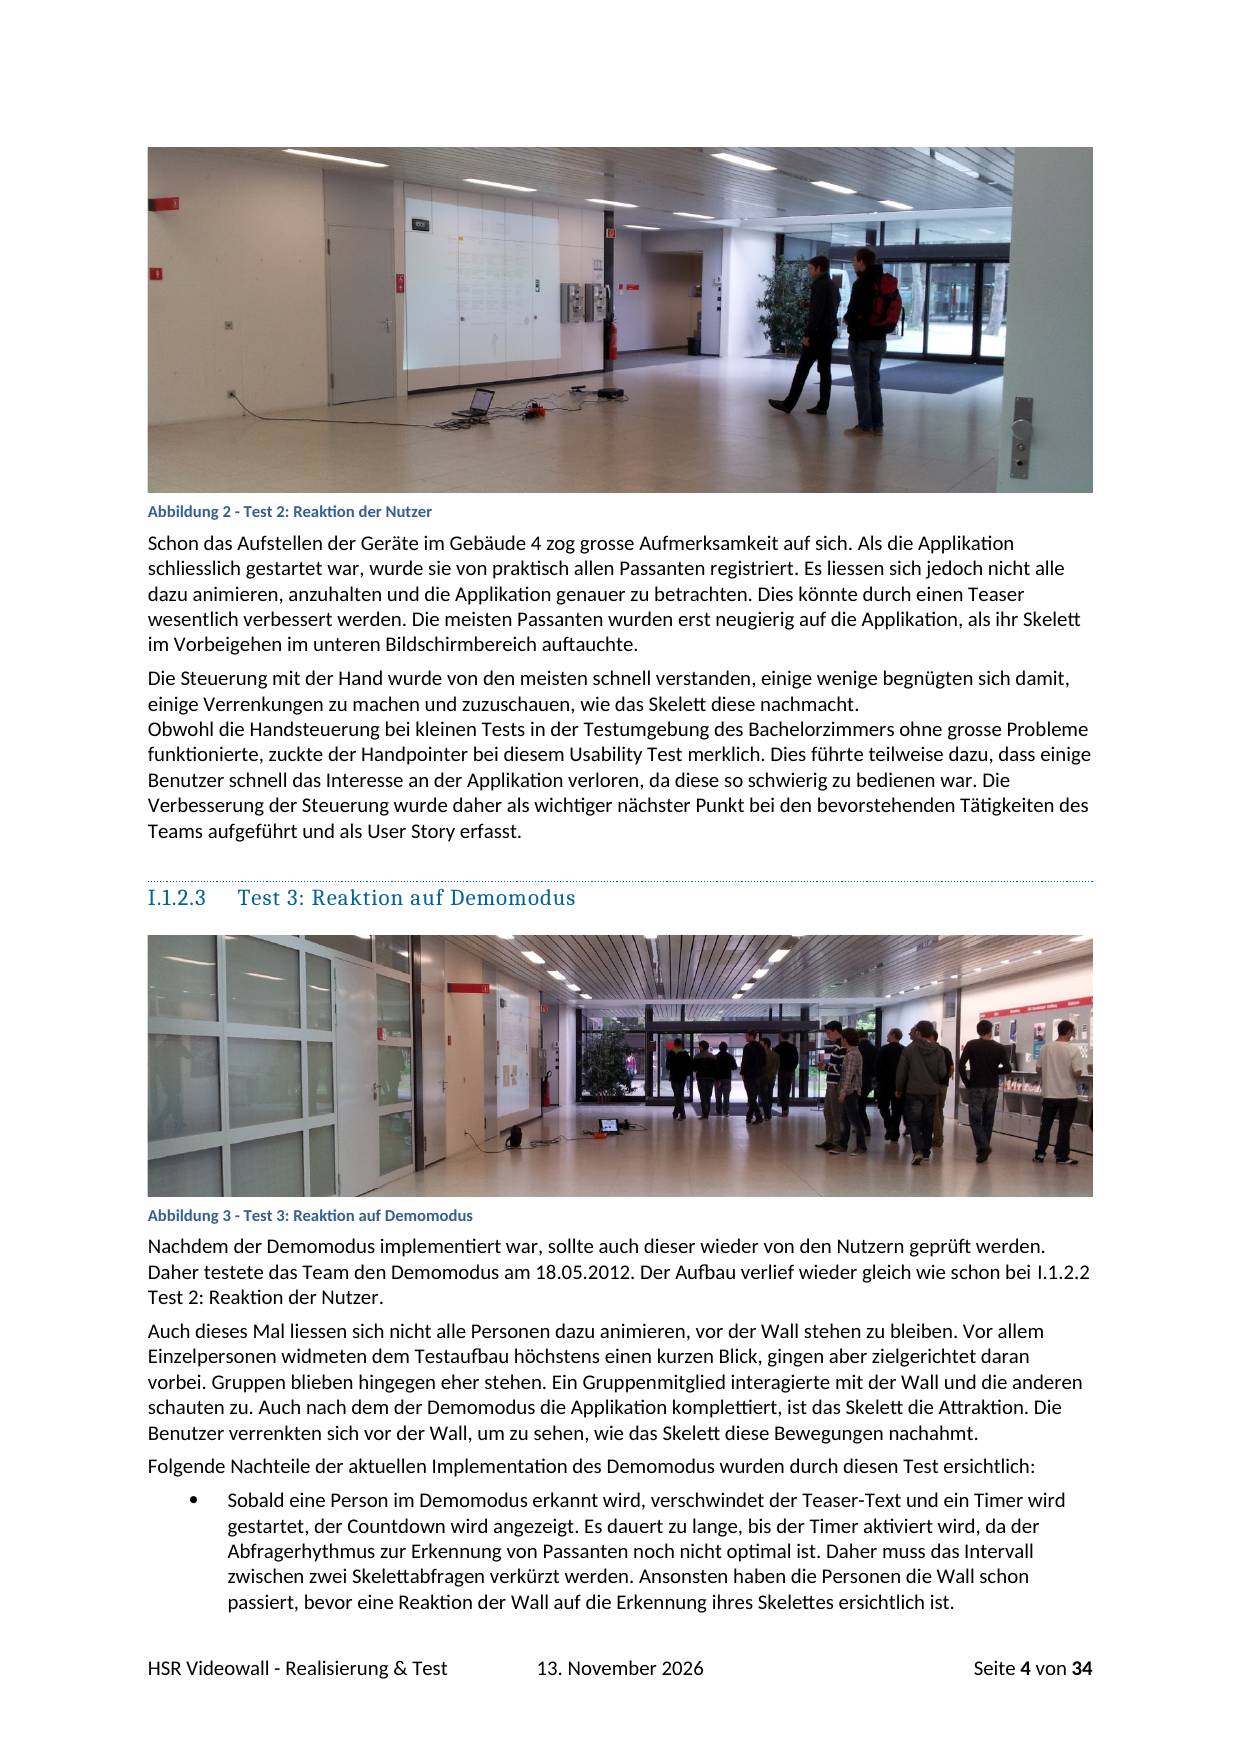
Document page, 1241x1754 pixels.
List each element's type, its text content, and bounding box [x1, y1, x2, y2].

picture [147, 935, 1093, 1197]
text Die Steuerung mit der Hand wurde von den meisten schnell verstanden, einige wenige begnügten sich damit, einige Verrenkungen zu machen und zuzuschauen, wie das Skelett diese nachmacht. Obwohl die Handsteuerung bei kleinen Tests in der Testumgebung des Bachelorzimmers ohne grosse Probleme funktionierte, zuckte der Handpointer bei diesem Usability Test merklich. Dies führte teilweise dazu, dass einige Benutzer schnell das Interesse an der Applikation verloren, da diese so schwierig zu bedienen war. Die Verbesserung der Steuerung wurde daher als wichtiger nächster Punkt bei den bevorstehenden Tätigkeiten des Teams aufgeführt und als User Story erfasst. [148, 665, 1093, 843]
text Auch dieses Mal liessen sich nicht alle Personen dazu animieren, vor der Wall stehen zu bleiben. Vor allem Einzelpersonen widmeten dem Testaufbau höchstens einen kurzen Blick, gingen aber zielgerichtet daran vorbei. Gruppen blieben hingegen eher stehen. Ein Gruppenmitglied interagierte mit der Wall und die anderen schauten zu. Auch nach dem der Demomodus die Applikation komplettiert, ist das Skelett die Attraktion. Die Benutzer verrenkten sich vor der Wall, um zu sehen, wie das Skelett diese Bewegungen nachahmt. [148, 1318, 1093, 1445]
text Schon das Aufstellen der Geräte im Gebäude 4 zog grosse Aufmerksamkeit auf sich. Als die Applikation schliesslich gestartet war, wurde sie von praktisch allen Passanten registriert. Es liessen sich jedoch nicht alle dazu animieren, anzuhalten und die Applikation genauer zu betrachten. Dies könnte durch einen Teaser wesentlich verbessert werden. Die meisten Passanten wurden erst neugierig auf die Applikation, als ihr Skelett im Vorbeigehen im unteren Bildschirmbereich auftauchte. [148, 530, 1093, 657]
list Sobald eine Person im Demomodus erkannt wird, verschwindet der Teaser-Text und ein Timer wird gestartet, der Countdown wird angezeigt. Es dauert zu lange, bis der Timer aktiviert wird, da der Abfragerhythmus zur Erkennung von Passanten noch nicht optimal ist. Daher muss das Intervall zwischen zwei Skelettabfragen verkürzt werden. Ansonsten haben die Personen die Wall schon passiert, bevor eine Reaktion der Wall auf die Erkennung ihres Skelettes ersichtlich ist. [190, 1487, 1093, 1614]
text Abbildung 3 - Test 3: Reaktion auf Demomodus [148, 1205, 1093, 1225]
picture [147, 147, 1093, 493]
text Abbildung 2 - Test 2: Reaktion der Nutzer [148, 501, 1093, 522]
subtitle Test 3: Reaktion auf Demomodus [148, 881, 1093, 911]
text Nachdem der Demomodus implementiert war, sollte auch dieser wieder von den Nutzern geprüft werden. Daher testete das Team den Demomodus am 18.05.2012. Der Aufbau verlief wieder gleich wie schon bei I.2.2 Test 2: Reaktion der Nutzer. [148, 1234, 1093, 1310]
text Folgende Nachteile der aktuellen Implementation des Demomodus wurden durch diesen Test ersichtlich: [148, 1454, 1093, 1479]
